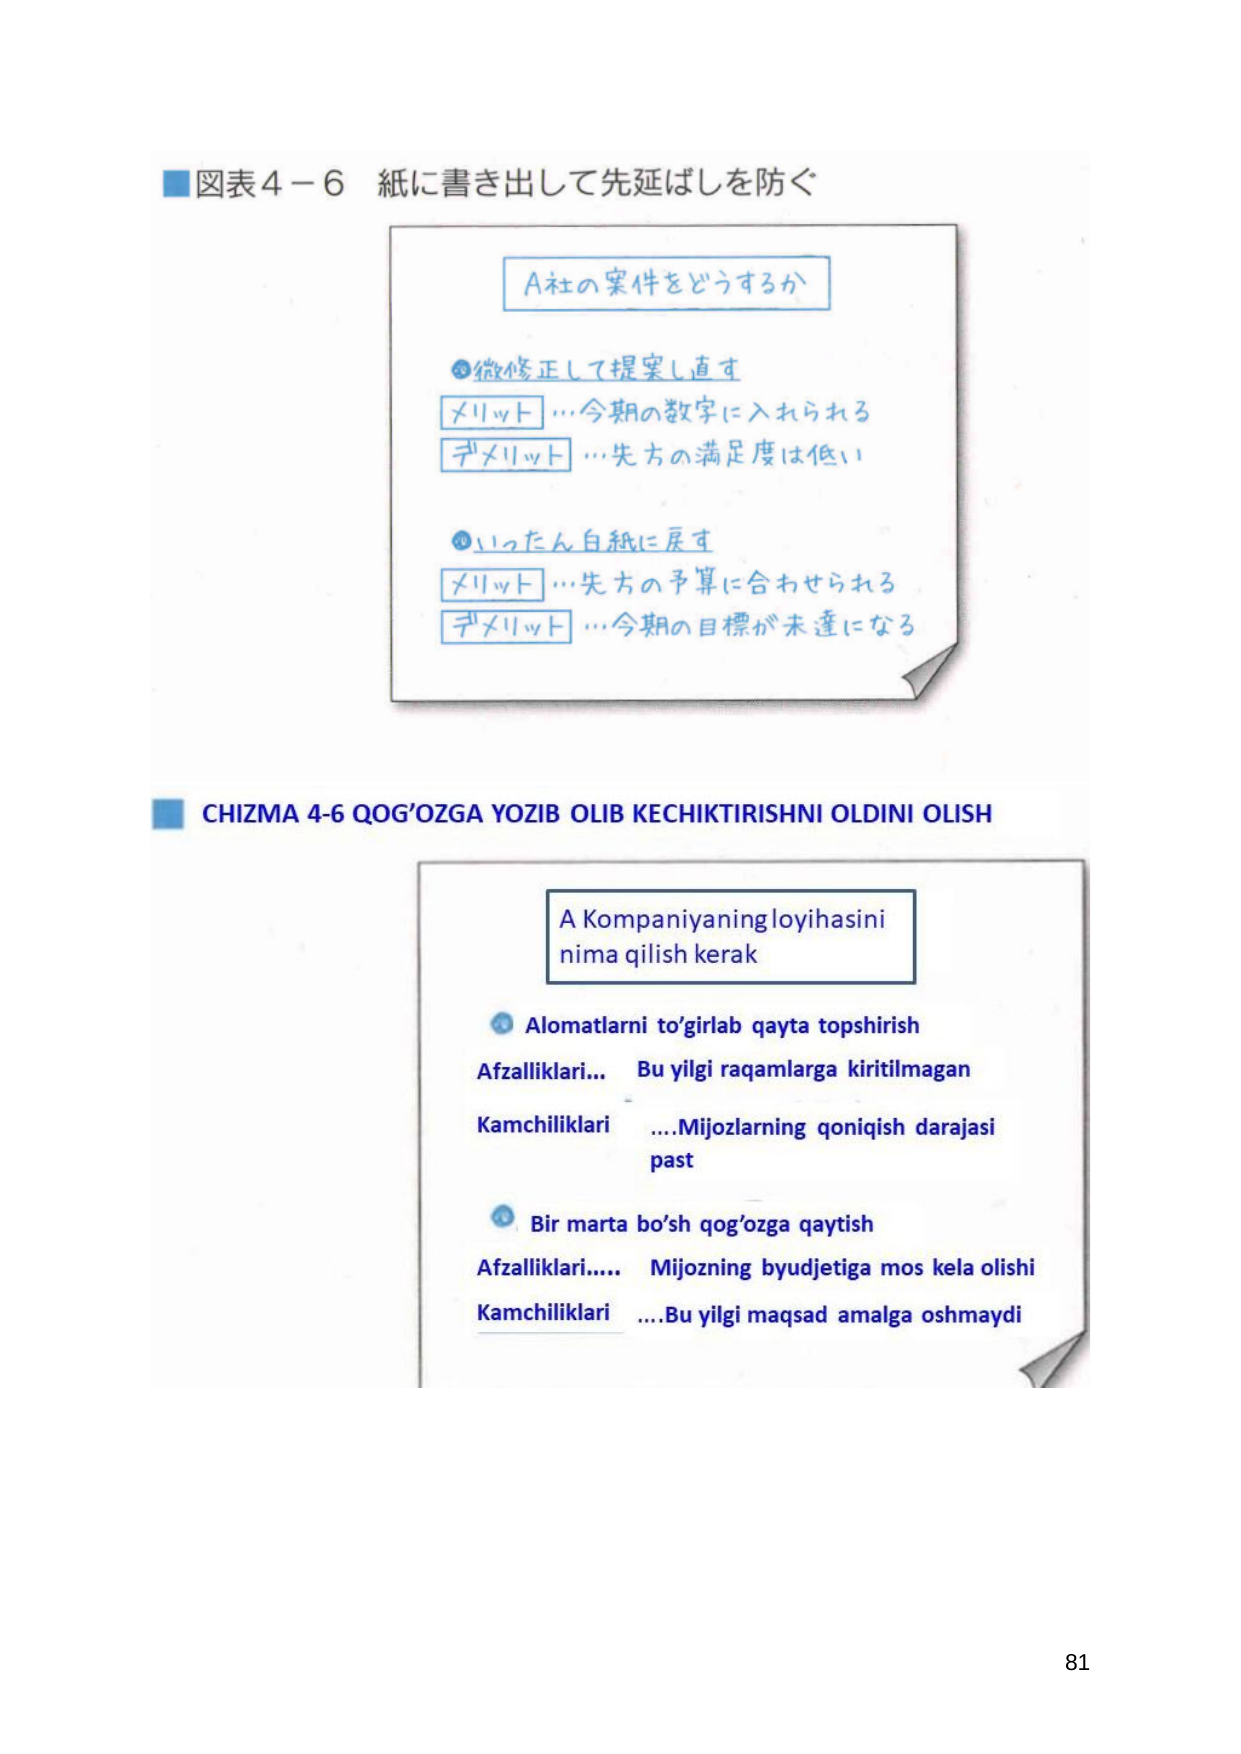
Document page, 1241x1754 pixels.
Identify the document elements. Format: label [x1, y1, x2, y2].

picture [150, 150, 1091, 782]
picture [150, 785, 1091, 1388]
